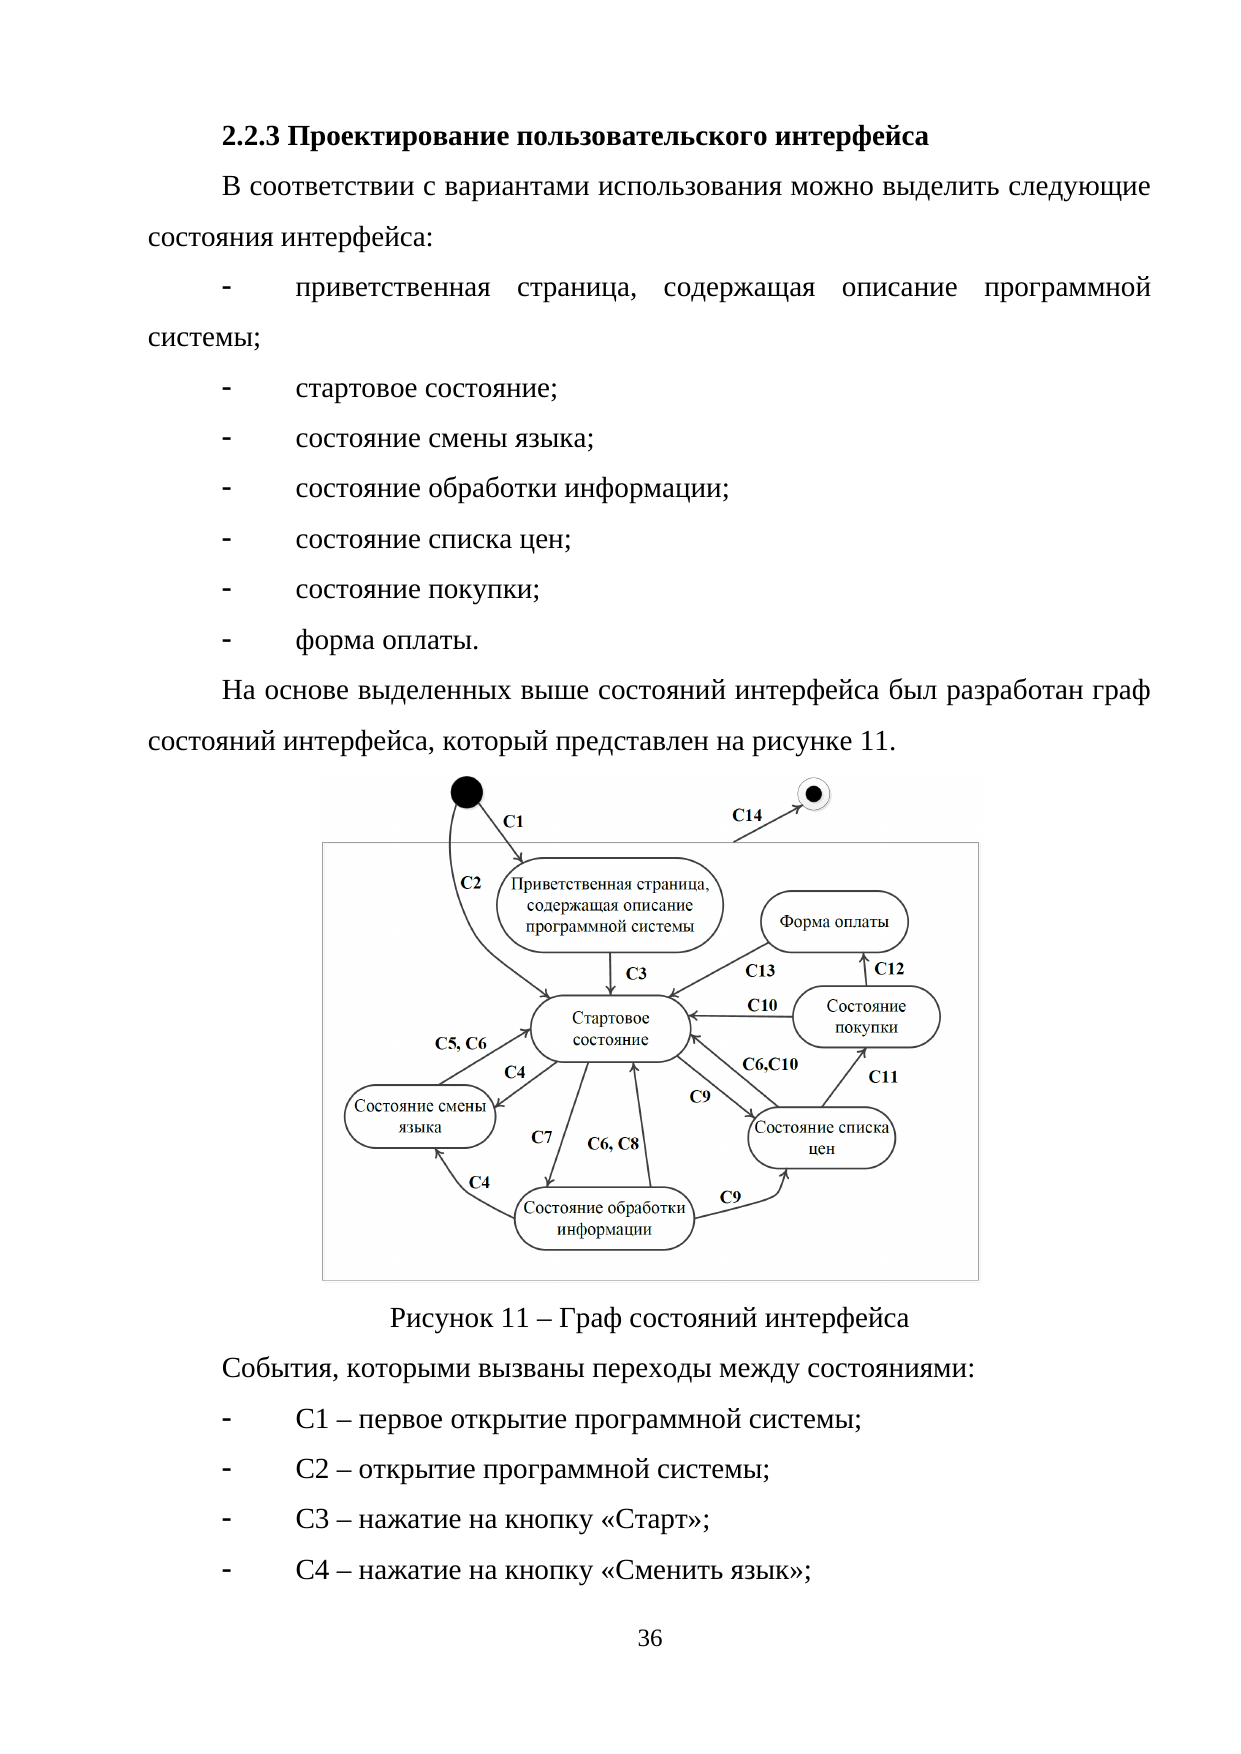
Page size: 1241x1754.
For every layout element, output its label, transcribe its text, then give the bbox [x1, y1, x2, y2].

list стартовое состояние; [148, 370, 1152, 403]
list форма оплаты. [148, 622, 1152, 656]
list С3 – нажатие на кнопку «Старт»; [148, 1502, 1152, 1535]
list состояние смены языка; [148, 420, 1152, 454]
text Рисунок 11 – Граф состояний интерфейса [148, 1300, 1152, 1334]
list С2 – открытие программной системы; [148, 1451, 1152, 1485]
list С1 – первое открытие программной системы; [148, 1401, 1152, 1434]
list состояние списка цен; [148, 521, 1152, 555]
list состояние покупки; [148, 571, 1152, 605]
text События, которыми вызваны переходы между состояниями: [148, 1351, 1152, 1384]
list приветственная страница, содержащая описание программной системы; [148, 269, 1152, 353]
text 2.2.3 Проектирование пользовательского интерфейса [148, 118, 1152, 152]
text На основе выделенных выше состояний интерфейса был разработан граф состояний интерфейса, который представлен на рисунке 11. [148, 672, 1152, 756]
text В соответствии с вариантами использования можно выделить следующие состояния интерфейса: [148, 168, 1152, 252]
list С4 – нажатие на кнопку «Сменить язык»; [148, 1552, 1152, 1586]
list состояние обработки информации; [148, 471, 1152, 504]
picture [316, 772, 983, 1286]
